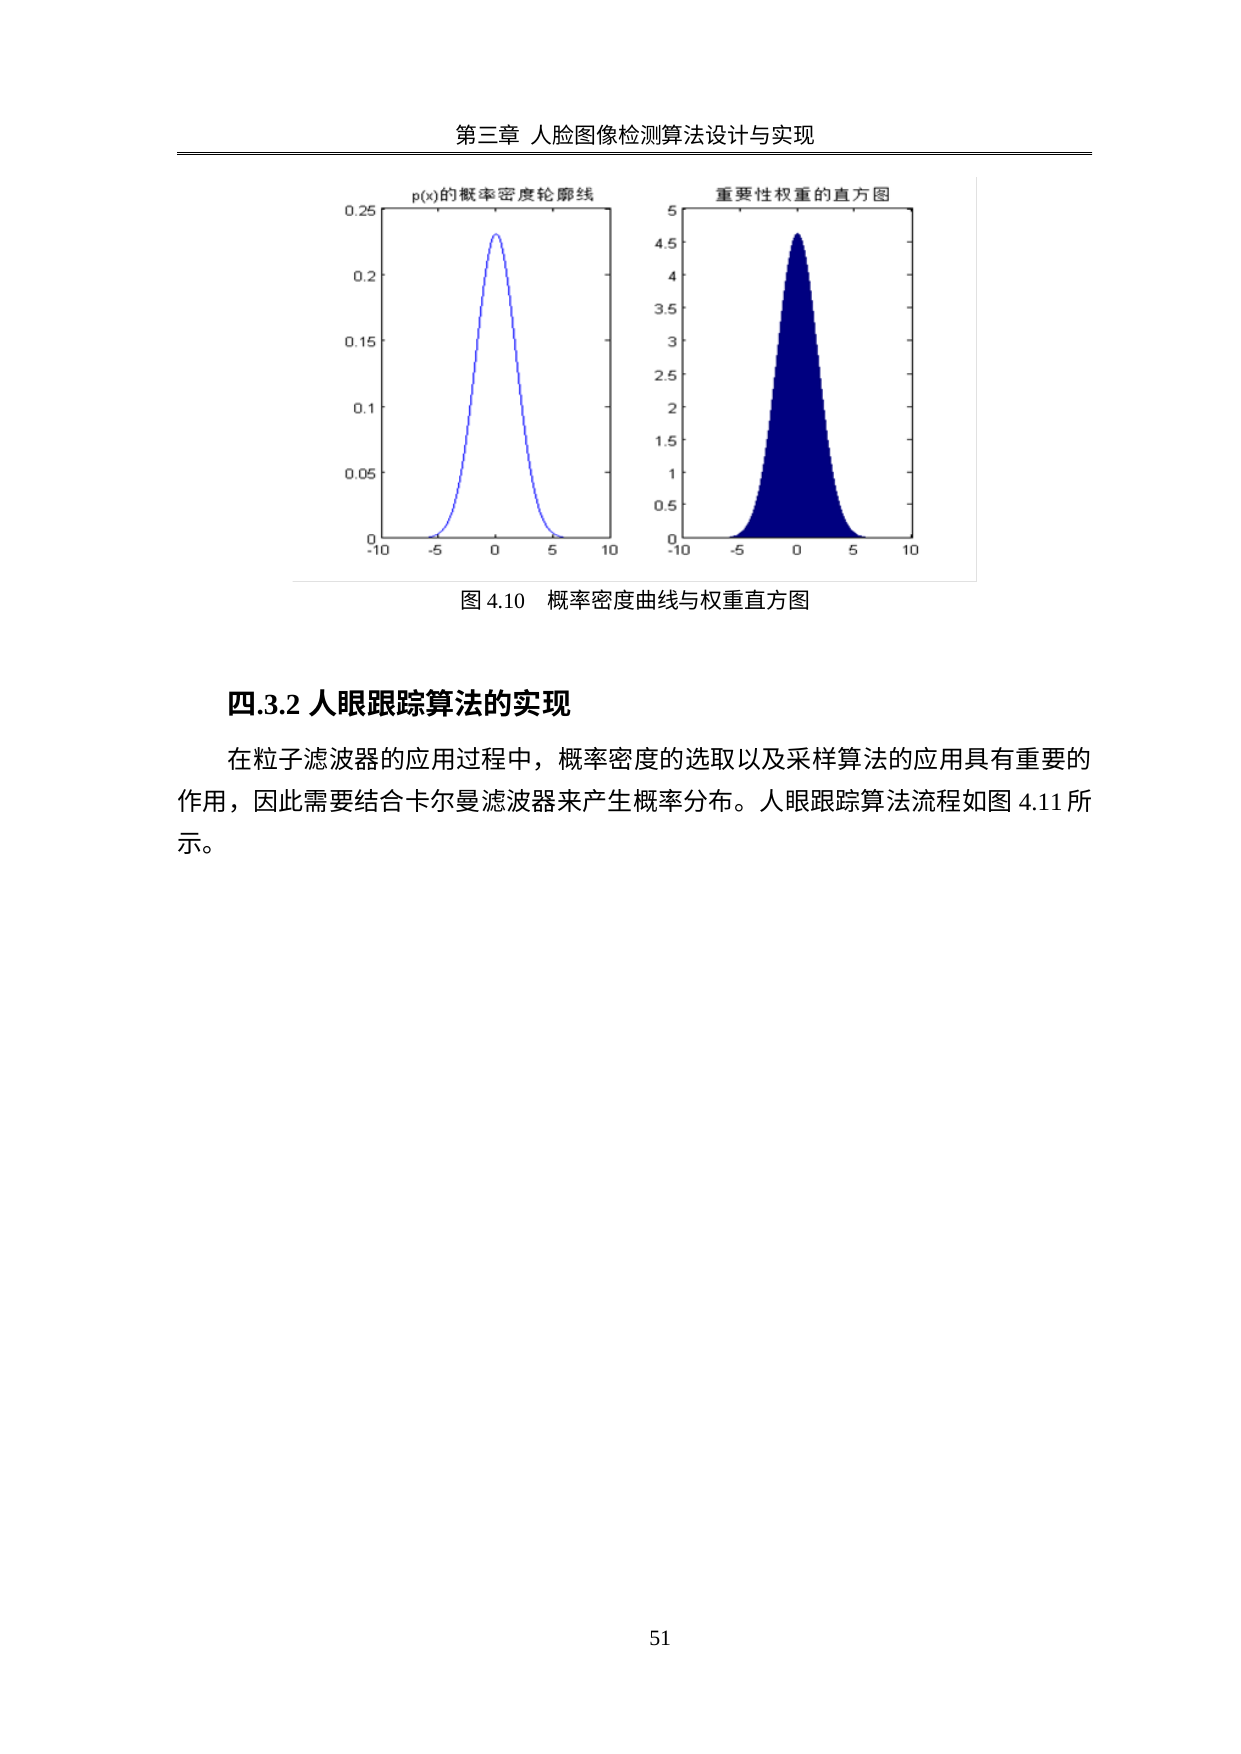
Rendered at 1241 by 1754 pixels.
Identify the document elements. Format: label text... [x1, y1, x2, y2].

text 在粒子滤波器的应用过程中，概率密度的选取以及采样算法的应用具有重要的作用，因此需要结合卡尔曼滤波器来产生概率分布。人眼跟踪算法流程如图4.11所示。 [177, 736, 1092, 861]
picture [292, 177, 978, 583]
subtitle 人眼跟踪算法的实现 [227, 681, 1092, 723]
text 概率密度曲线与权重直方图 [177, 583, 1092, 615]
